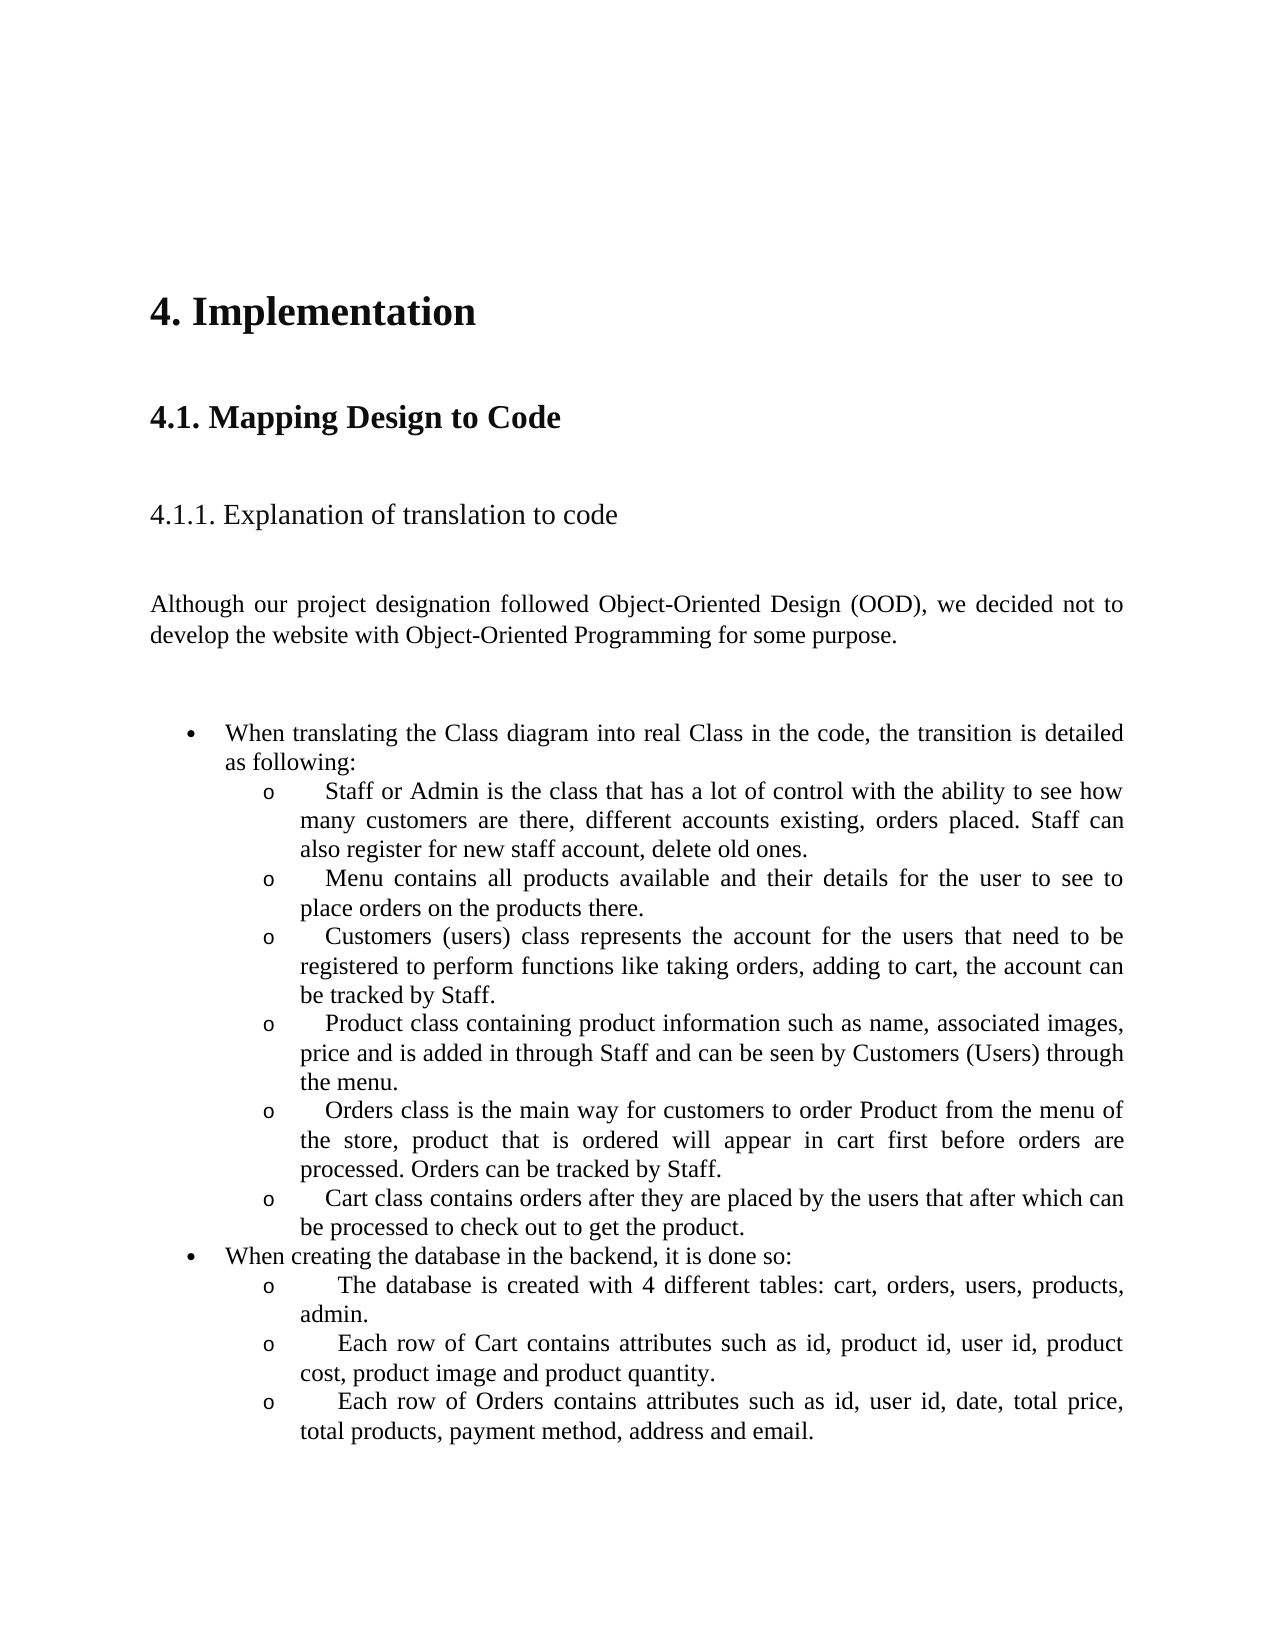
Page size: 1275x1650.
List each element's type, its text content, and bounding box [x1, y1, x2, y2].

subtitle 4.1. Mapping Design to Code [150, 397, 1125, 435]
subtitle 4. Implementation [150, 287, 1125, 334]
list When translating the Class diagram into real Class in the code, the transition is detailed as following: [187, 718, 1125, 776]
list Customers (users) class represents the account for the users that need to be registered to perform functions like taking orders, adding to cart, the account can be tracked by Staff. [262, 921, 1125, 1008]
list Menu contains all products available and their details for the user to see to place orders on the products there. [262, 863, 1125, 921]
list The database is created with 4 different tables: cart, orders, users, products, admin. [262, 1270, 1125, 1328]
list Product class containing product information such as name, associated images, price and is added in through Staff and can be seen by Customers (Users) through the menu. [262, 1008, 1125, 1096]
subtitle 4.1.1. Explanation of translation to code [150, 497, 1125, 531]
list Each row of Cart contains attributes such as id, product id, user id, product cost, product image and product quantity. [262, 1328, 1125, 1386]
list Each row of Orders contains attributes such as id, user id, date, total price, total products, payment method, address and email. [262, 1386, 1125, 1445]
list Staff or Admin is the class that has a lot of control with the ability to see how many customers are there, different accounts existing, orders placed. Staff can also register for new staff account, delete old ones. [262, 776, 1125, 863]
list Orders class is the main way for customers to order Product from the menu of the store, product that is ordered will appear in cart first before orders are processed. Orders can be tracked by Staff. [262, 1096, 1125, 1183]
list Cart class contains orders after they are placed by the users that after which can be processed to check out to get the product. [262, 1183, 1125, 1241]
text Although our project designation followed Object-Oriented Design (OOD), we decided not to develop the website with Object-Oriented Programming for some purpose. [150, 589, 1125, 649]
list When creating the database in the backend, it is done so: [187, 1241, 1125, 1270]
